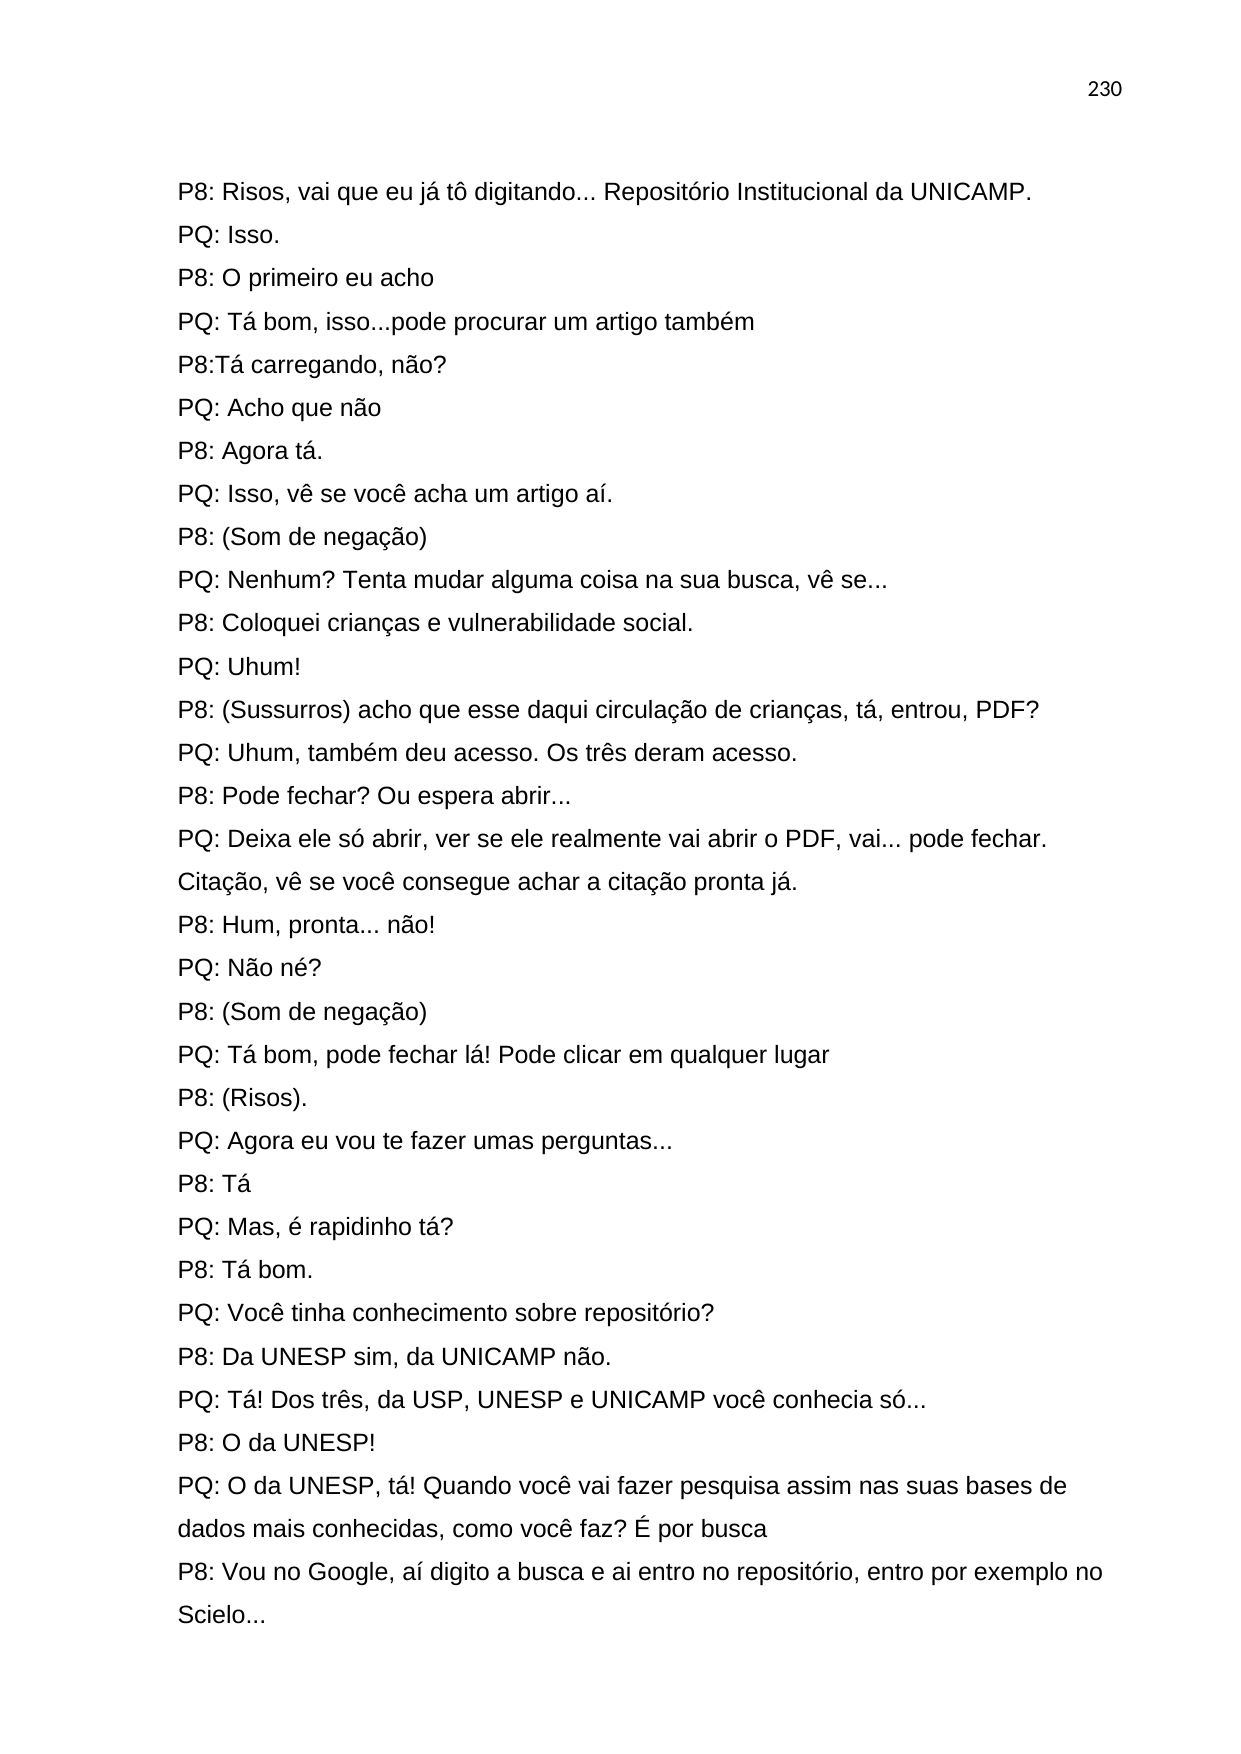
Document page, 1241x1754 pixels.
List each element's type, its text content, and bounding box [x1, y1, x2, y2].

text PQ: Tá bom, pode fechar lá! Pode clicar em qualquer lugar [177, 1040, 1122, 1068]
text P8: (Risos). [177, 1083, 1122, 1112]
text PQ: Você tinha conhecimento sobre repositório? [177, 1298, 1122, 1327]
text PQ: Não né? [177, 953, 1122, 982]
text P8: (Som de negação) [177, 522, 1122, 551]
text PQ: Nenhum? Tenta mudar alguma coisa na sua busca, vê se... [177, 565, 1122, 594]
text P8: O da UNESP! [177, 1428, 1122, 1457]
text P8: Coloquei crianças e vulnerabilidade social. [177, 608, 1122, 637]
text P8: Pode fechar? Ou espera abrir... [177, 781, 1122, 810]
text P8: Agora tá. [177, 436, 1122, 465]
text PQ: Isso, vê se você acha um artigo aí. [177, 479, 1122, 508]
text PQ: Acho que não [177, 393, 1122, 422]
text PQ: Uhum! [177, 652, 1122, 680]
text PQ: O da UNESP, tá! Quando você vai fazer pesquisa assim nas suas bases de dados mais conhecidas, como você faz? É por busca [177, 1471, 1122, 1543]
text PQ: Agora eu vou te fazer umas perguntas... [177, 1126, 1122, 1155]
text PQ: Deixa ele só abrir, ver se ele realmente vai abrir o PDF, vai... pode fechar. Citação, vê se você consegue achar a citação pronta já. [177, 824, 1122, 896]
text PQ: Mas, é rapidinho tá? [177, 1212, 1122, 1241]
text P8: Da UNESP sim, da UNICAMP não. [177, 1342, 1122, 1370]
text PQ: Tá bom, isso...pode procurar um artigo também [177, 307, 1122, 335]
text P8: (Sussurros) acho que esse daqui circulação de crianças, tá, entrou, PDF? [177, 695, 1122, 723]
text PQ: Uhum, também deu acesso. Os três deram acesso. [177, 738, 1122, 767]
text PQ: Tá! Dos três, da USP, UNESP e UNICAMP você conhecia só... [177, 1385, 1122, 1413]
text P8: Hum, pronta... não! [177, 910, 1122, 939]
text PQ: Isso. [177, 220, 1122, 249]
text P8: Risos, vai que eu já tô digitando... Repositório Institucional da UNICAMP. [177, 177, 1122, 206]
text P8: Tá bom. [177, 1255, 1122, 1284]
text P8: (Som de negação) [177, 997, 1122, 1025]
text P8:Tá carregando, não? [177, 350, 1122, 378]
text P8: O primeiro eu acho [177, 263, 1122, 292]
text P8: Tá [177, 1169, 1122, 1198]
text P8: Vou no Google, aí digito a busca e ai entro no repositório, entro por exemplo no Scielo... [177, 1557, 1122, 1629]
